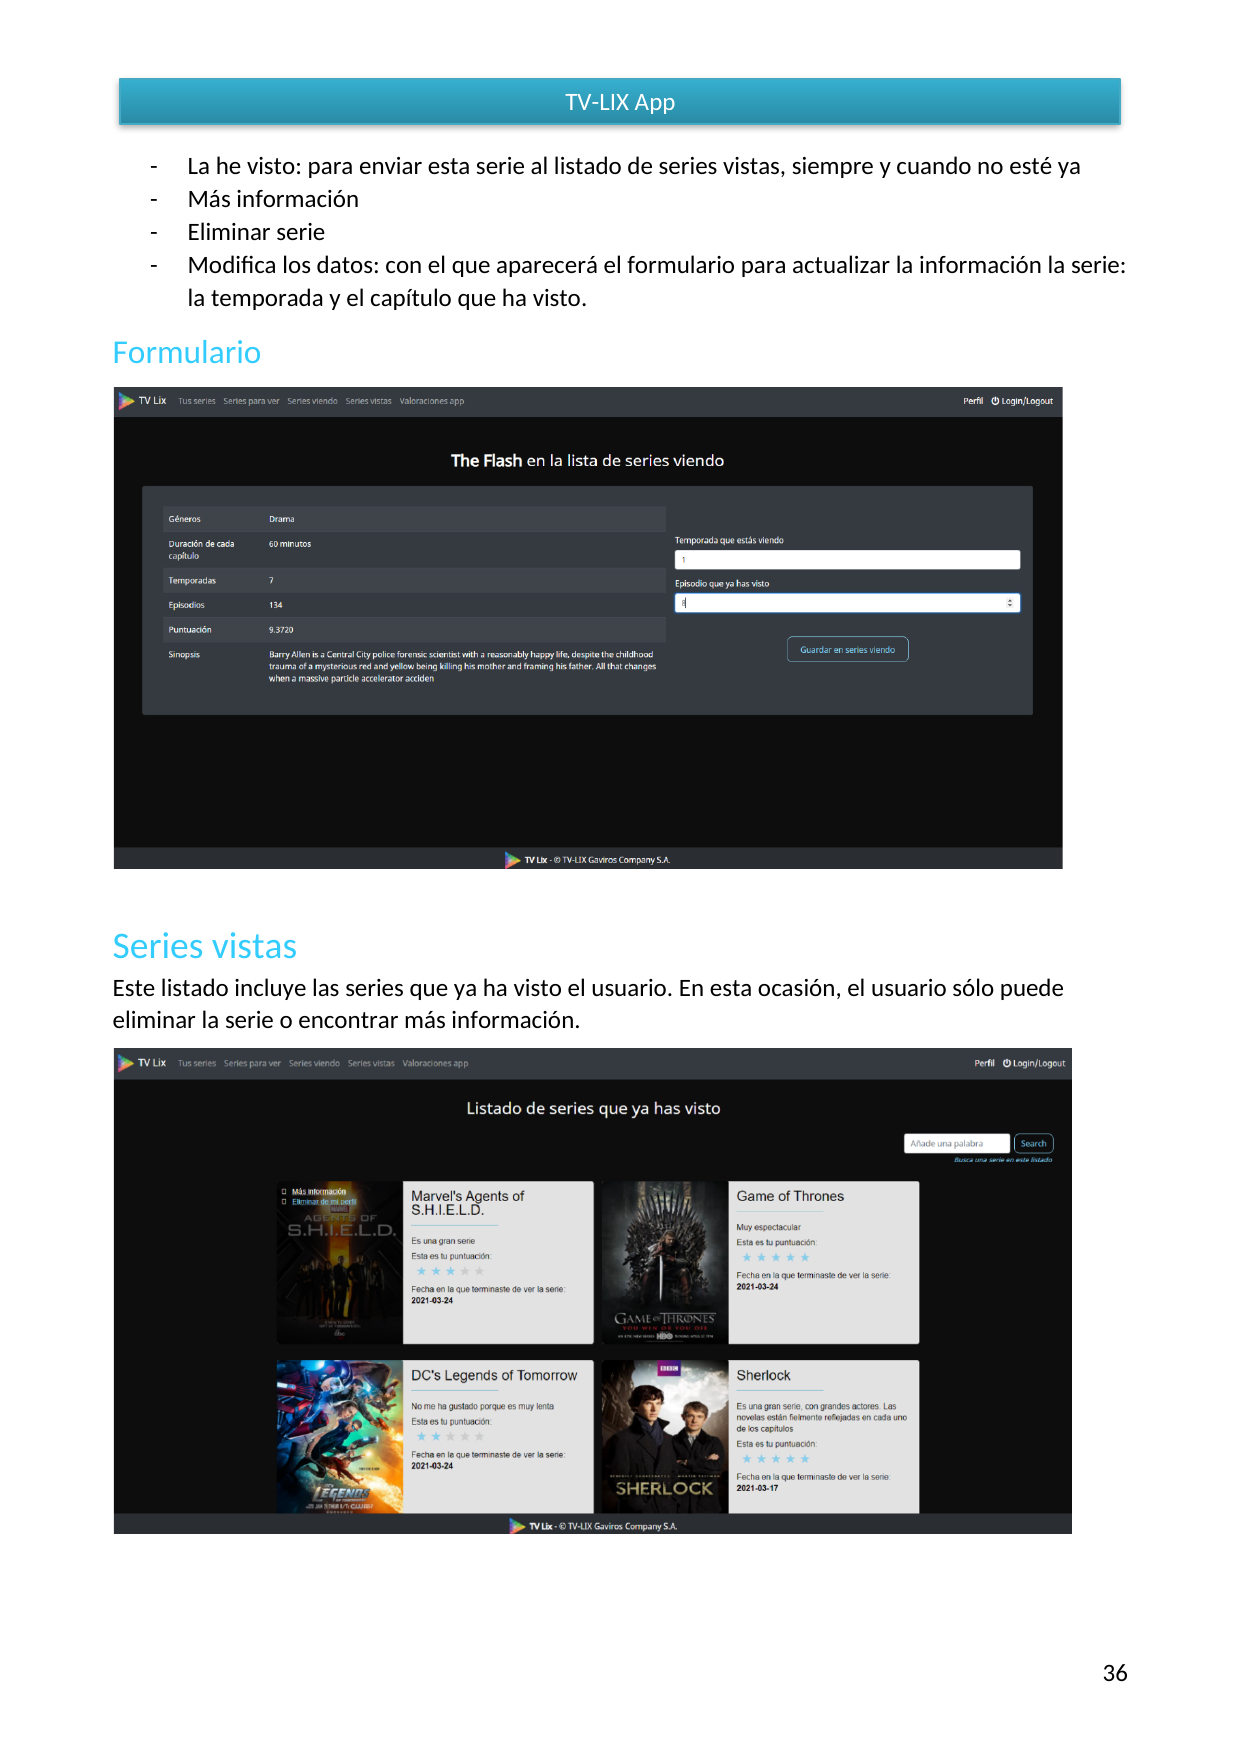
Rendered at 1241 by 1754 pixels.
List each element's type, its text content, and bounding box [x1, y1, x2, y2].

list Modifica los datos: con el que aparecerá el formulario para actualizar la información la serie: la temporada y el capítulo que ha visto. [150, 249, 1128, 312]
list Eliminar serie [150, 216, 1128, 246]
list La he visto: para enviar esta serie al listado de series vistas, siempre y cuando no esté ya [150, 150, 1128, 181]
picture [112, 1036, 1072, 1521]
subtitle Series vistas [112, 811, 1128, 956]
text Este listado incluye las series que ya ha visto el usuario. En esta ocasión, el usuario sólo puede eliminar la serie o encontrar más información. [112, 960, 1128, 1022]
subtitle Formulario [112, 331, 1128, 372]
list Más información [150, 183, 1128, 213]
picture [112, 387, 1062, 868]
